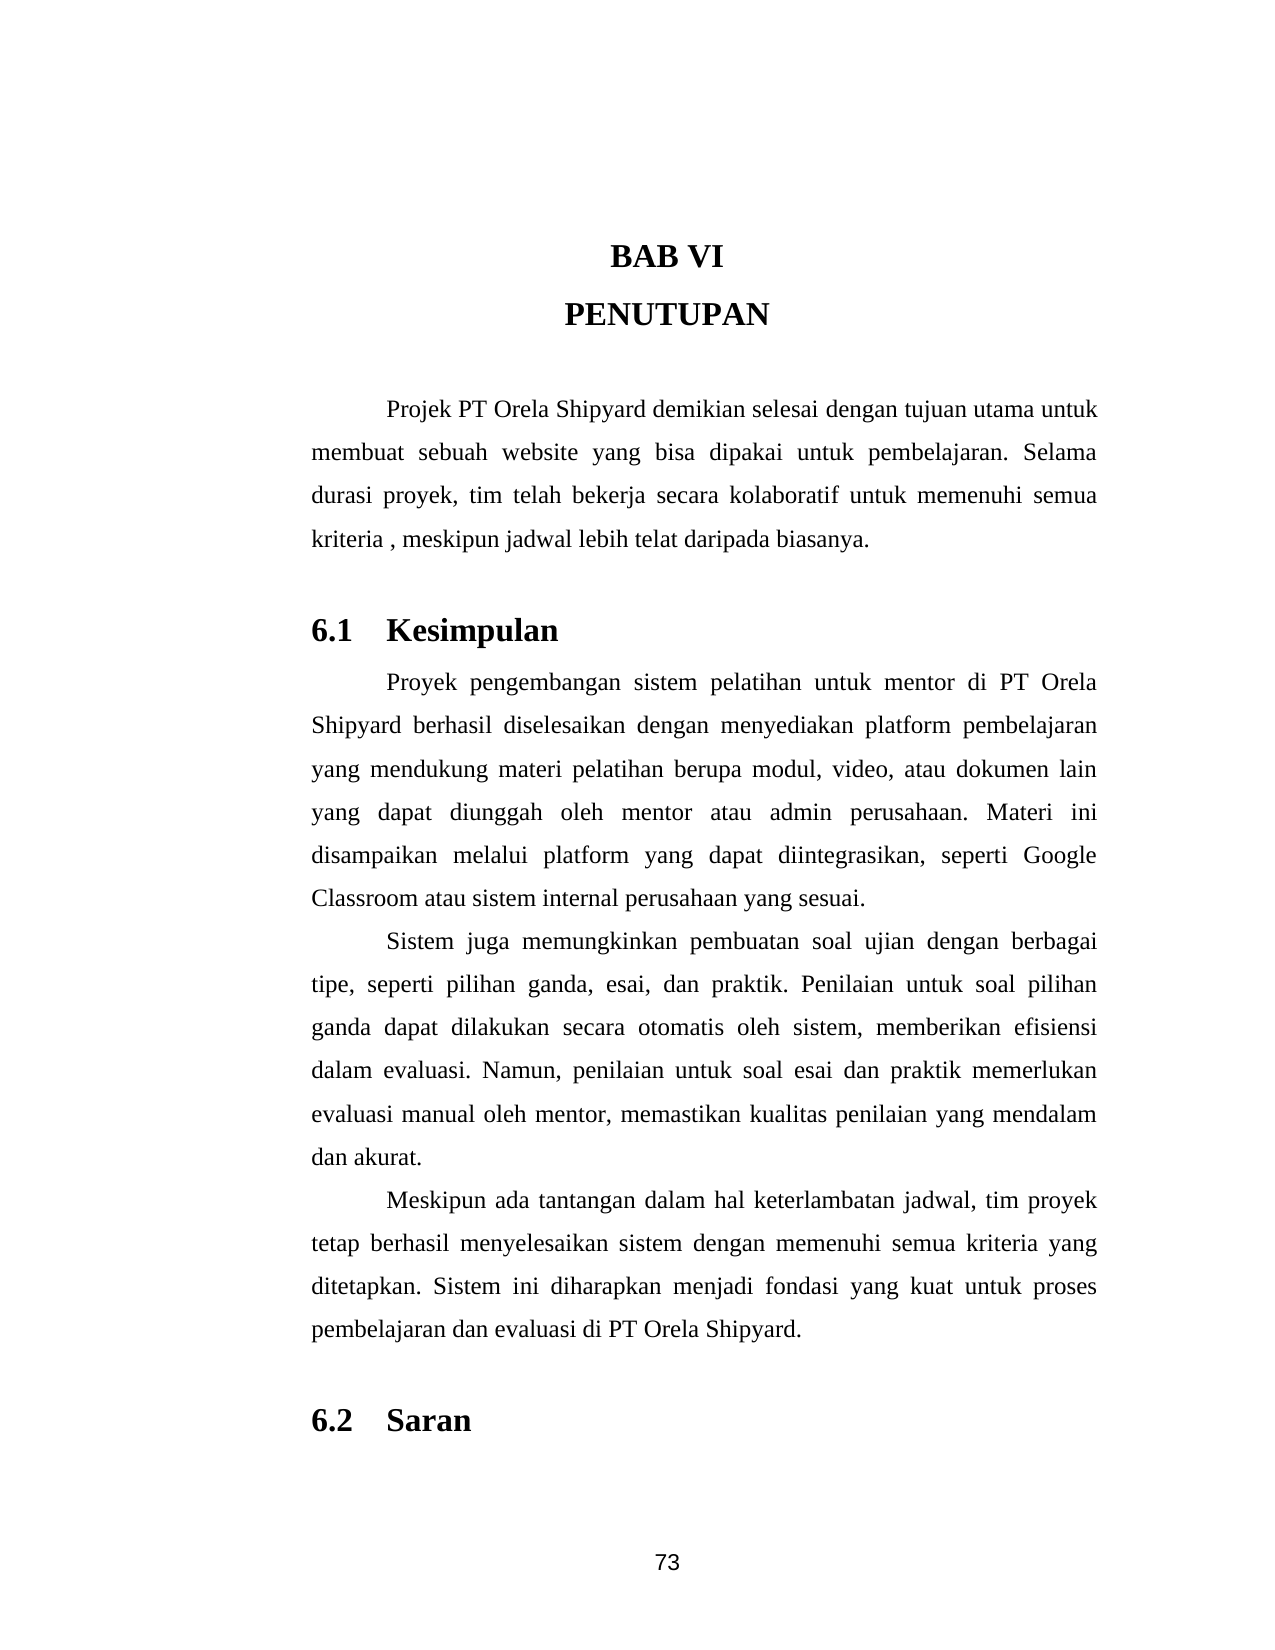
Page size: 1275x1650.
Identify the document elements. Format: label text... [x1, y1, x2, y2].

text 6.1 Kesimpulan [311, 610, 1098, 648]
text BAB VI [236, 236, 1098, 274]
text Sistem juga memungkinkan pembuatan soal ujian dengan berbagai tipe, seperti pilihan ganda, esai, dan praktik. Penilaian untuk soal pilihan ganda dapat dilakukan secara otomatis oleh sistem, memberikan efisiensi dalam evaluasi. Namun, penilaian untuk soal esai dan praktik memerlukan evaluasi manual oleh mentor, memastikan kualitas penilaian yang mendalam dan akurat. [311, 926, 1098, 1171]
text 6.2 Saran [311, 1401, 1098, 1439]
text Proyek pengembangan sistem pelatihan untuk mentor di PT Orela Shipyard berhasil diselesaikan dengan menyediakan platform pembelajaran yang mendukung materi pelatihan berupa modul, video, atau dokumen lain yang dapat diunggah oleh mentor atau admin perusahaan. Materi ini disampaikan melalui platform yang dapat diintegrasikan, seperti Google Classroom atau sistem internal perusahaan yang sesuai. [311, 667, 1098, 912]
text PENUTUPAN [236, 294, 1098, 332]
text Projek PT Orela Shipyard demikian selesai dengan tujuan utama untuk membuat sebuah website yang bisa dipakai untuk pembelajaran. Selama durasi proyek, tim telah bekerja secara kolaboratif untuk memenuhi semua kriteria , meskipun jadwal lebih telat daripada biasanya. [311, 394, 1098, 552]
text Meskipun ada tantangan dalam hal keterlambatan jadwal, tim proyek tetap berhasil menyelesaikan sistem dengan memenuhi semua kriteria yang ditetapkan. Sistem ini diharapkan menjadi fondasi yang kuat untuk proses pembelajaran dan evaluasi di PT Orela Shipyard. [311, 1185, 1098, 1343]
